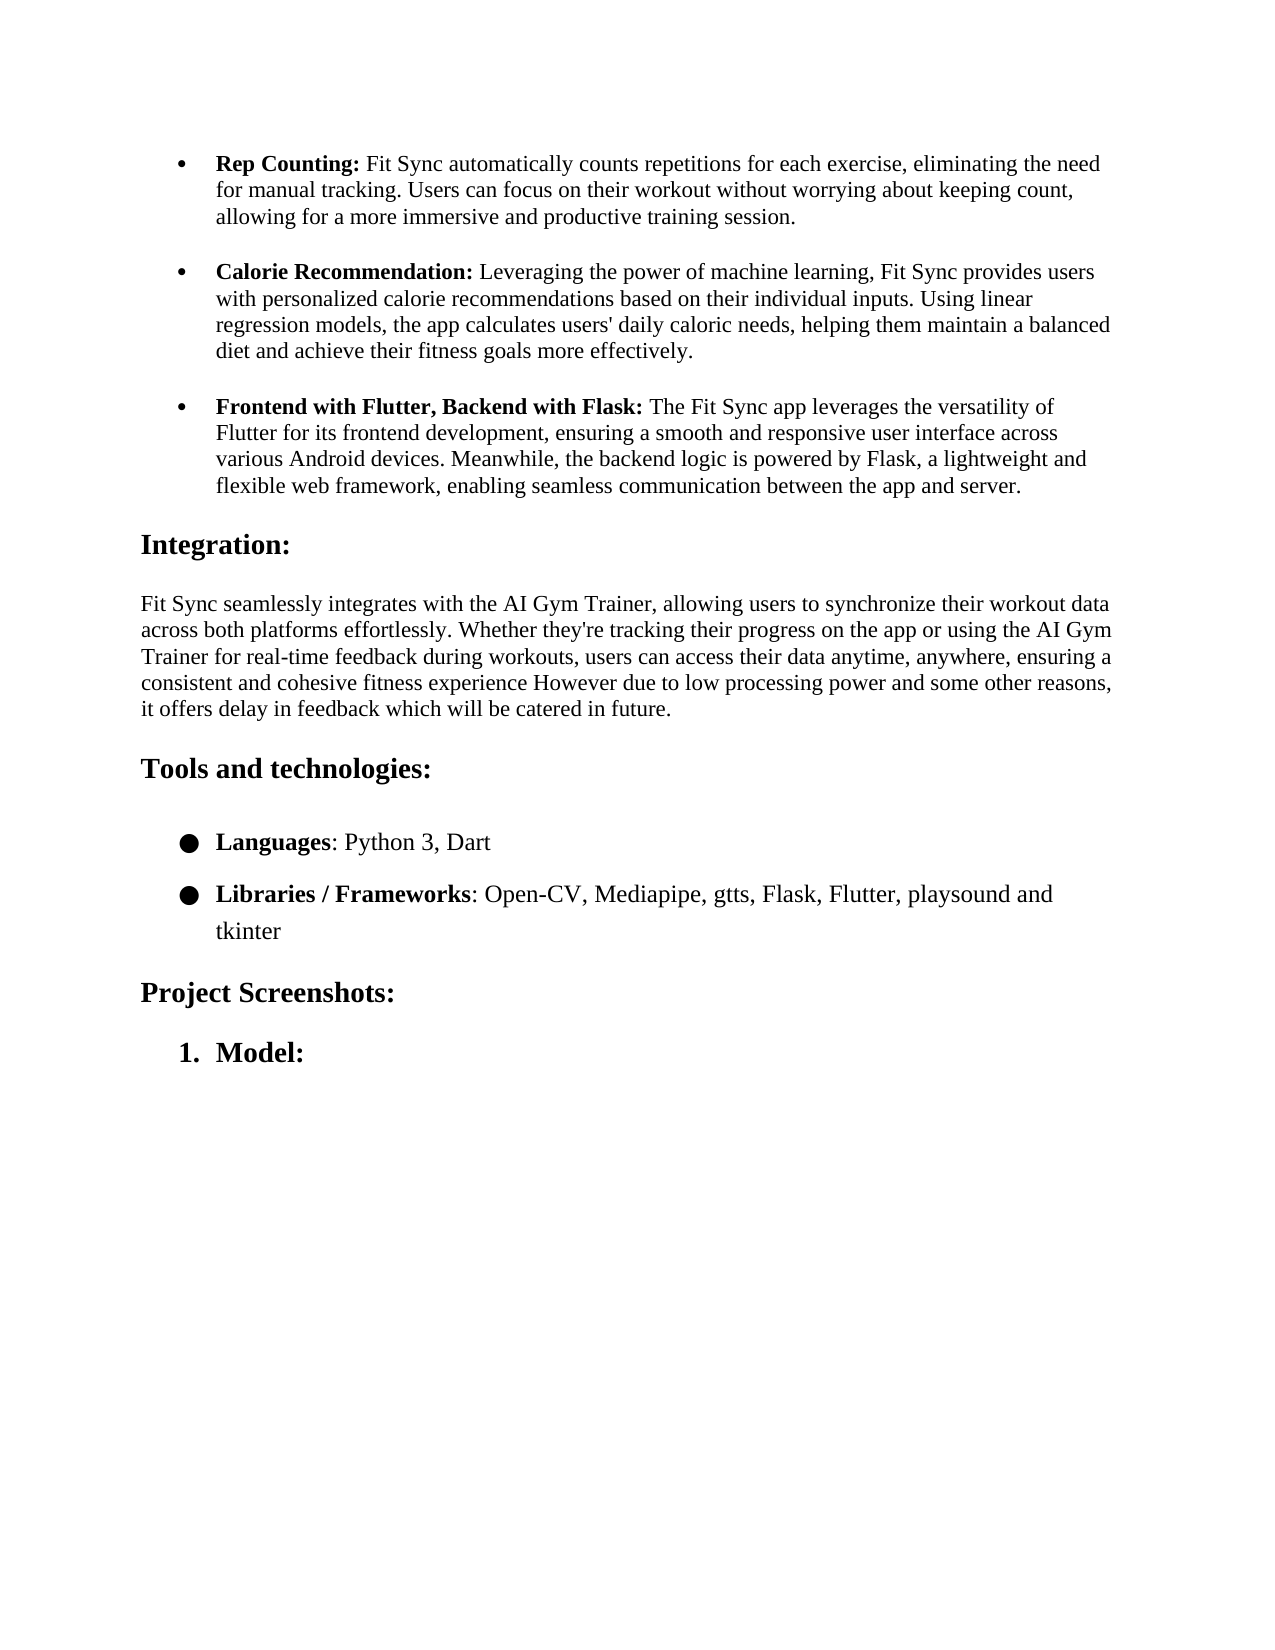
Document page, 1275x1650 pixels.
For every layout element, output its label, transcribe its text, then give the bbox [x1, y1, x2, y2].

text Tools and technologies: [140, 751, 1116, 784]
list Calorie Recommendation: Leveraging the power of machine learning, Fit Sync provides users with personalized calorie recommendations based on their individual inputs. Using linear regression models, the app calculates users' daily caloric needs, helping them maintain a balanced diet and achieve their fitness goals more effectively. [178, 258, 1116, 364]
list Languages: Python 3, Dart [178, 814, 1116, 865]
list Frontend with Flutter, Backend with Flask: The Fit Sync app leverages the versatility of Flutter for its frontend development, ensuring a smooth and responsive user interface across various Android devices. Meanwhile, the backend logic is powered by Flask, a lightweight and flexible web framework, enabling seamless communication between the app and server. [178, 393, 1116, 498]
text Fit Sync seamlessly integrates with the AI Gym Trainer, allowing users to synchronize their workout data across both platforms effortlessly. Whether they're tracking their progress on the app or using the AI Gym Trainer for real-time feedback during workouts, users can access their data anytime, anywhere, ensuring a consistent and cohesive fitness experience However due to low processing power and some other reasons, it offers delay in feedback which will be catered in future. [140, 590, 1116, 722]
text Project Screenshots: [140, 976, 1116, 1009]
list Libraries / Frameworks: Open-CV, Mediapipe, gtts, Flask, Flutter, playsound and tkinter [178, 865, 1116, 945]
list Rep Counting: Fit Sync automatically counts repetitions for each exercise, eliminating the need for manual tracking. Users can focus on their workout without worrying about keeping count, allowing for a more immersive and productive training session. [178, 150, 1116, 229]
list Model: [178, 1035, 1116, 1068]
text Integration: [140, 527, 1116, 561]
